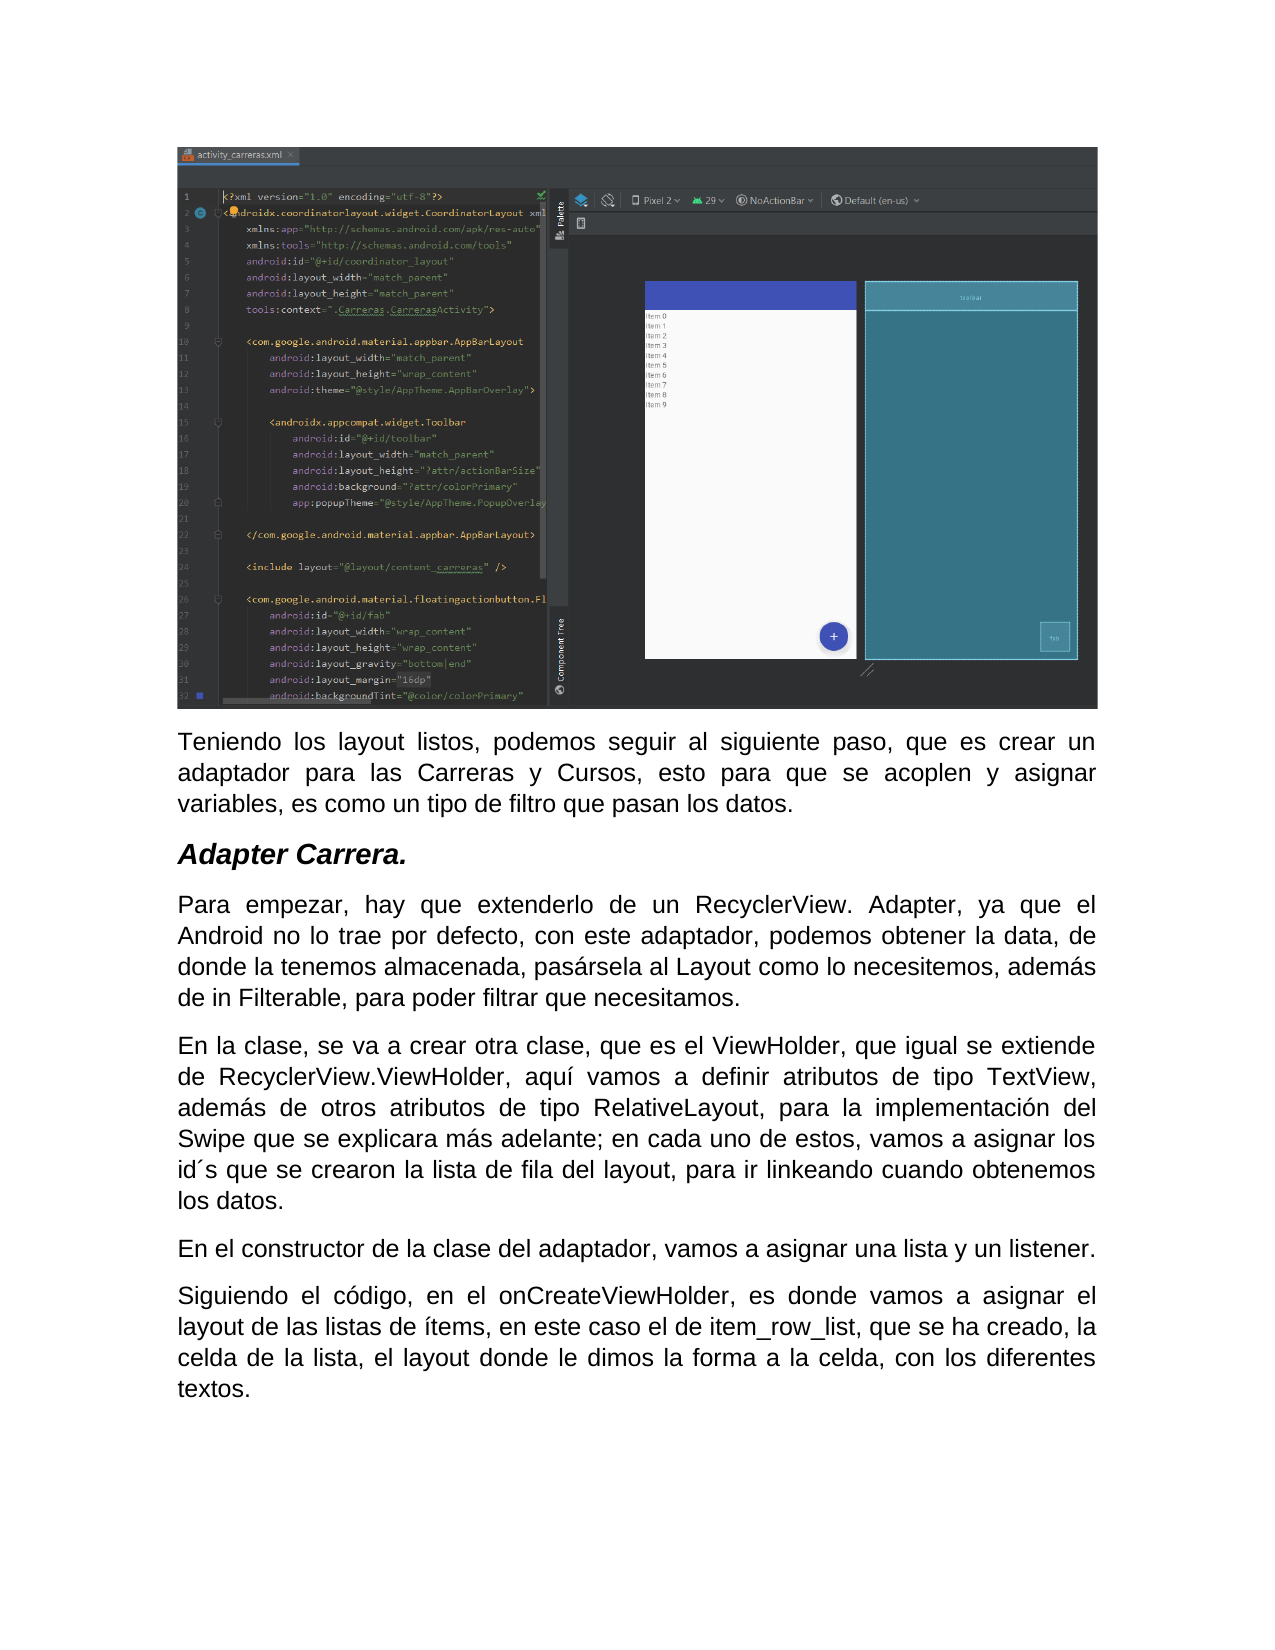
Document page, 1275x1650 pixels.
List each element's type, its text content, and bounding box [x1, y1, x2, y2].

picture [177, 147, 1098, 709]
text En la clase, se va a crear otra clase, que es el ViewHolder, que igual se extiende de RecyclerView.ViewHolder, aquí vamos a definir atributos de tipo TextView, además de otros atributos de tipo RelativeLayout, para la implementación del Swipe que se explicara más adelante; en cada uno de estos, vamos a asignar los id´s que se crearon la lista de fila del layout, para ir linkeando cuando obtenemos los datos. [177, 1031, 1098, 1215]
text Siguiendo el código, en el onCreateViewHolder, es donde vamos a asignar el layout de las listas de ítems, en este caso el de item_row_list, que se ha creado, la celda de la lista, el layout donde le dimos la forma a la celda, con los diferentes textos. [177, 1281, 1098, 1403]
text Teniendo los layout listos, podemos seguir al siguiente paso, que es crear un adaptador para las Carreras y Cursos, esto para que se acoplen y asignar variables, es como un tipo de filtro que pasan los datos. [177, 727, 1098, 818]
text Adapter Carrera. [177, 837, 1098, 871]
text Para empezar, hay que extenderlo de un RecyclerView. Adapter, ya que el Android no lo trae por defecto, con este adaptador, podemos obtener la data, de donde la tenemos almacenada, pasársela al Layout como lo necesitemos, además de in Filterable, para poder filtrar que necesitamos. [177, 890, 1098, 1012]
text En el constructor de la clase del adaptador, vamos a asignar una lista y un listener. [177, 1234, 1098, 1262]
